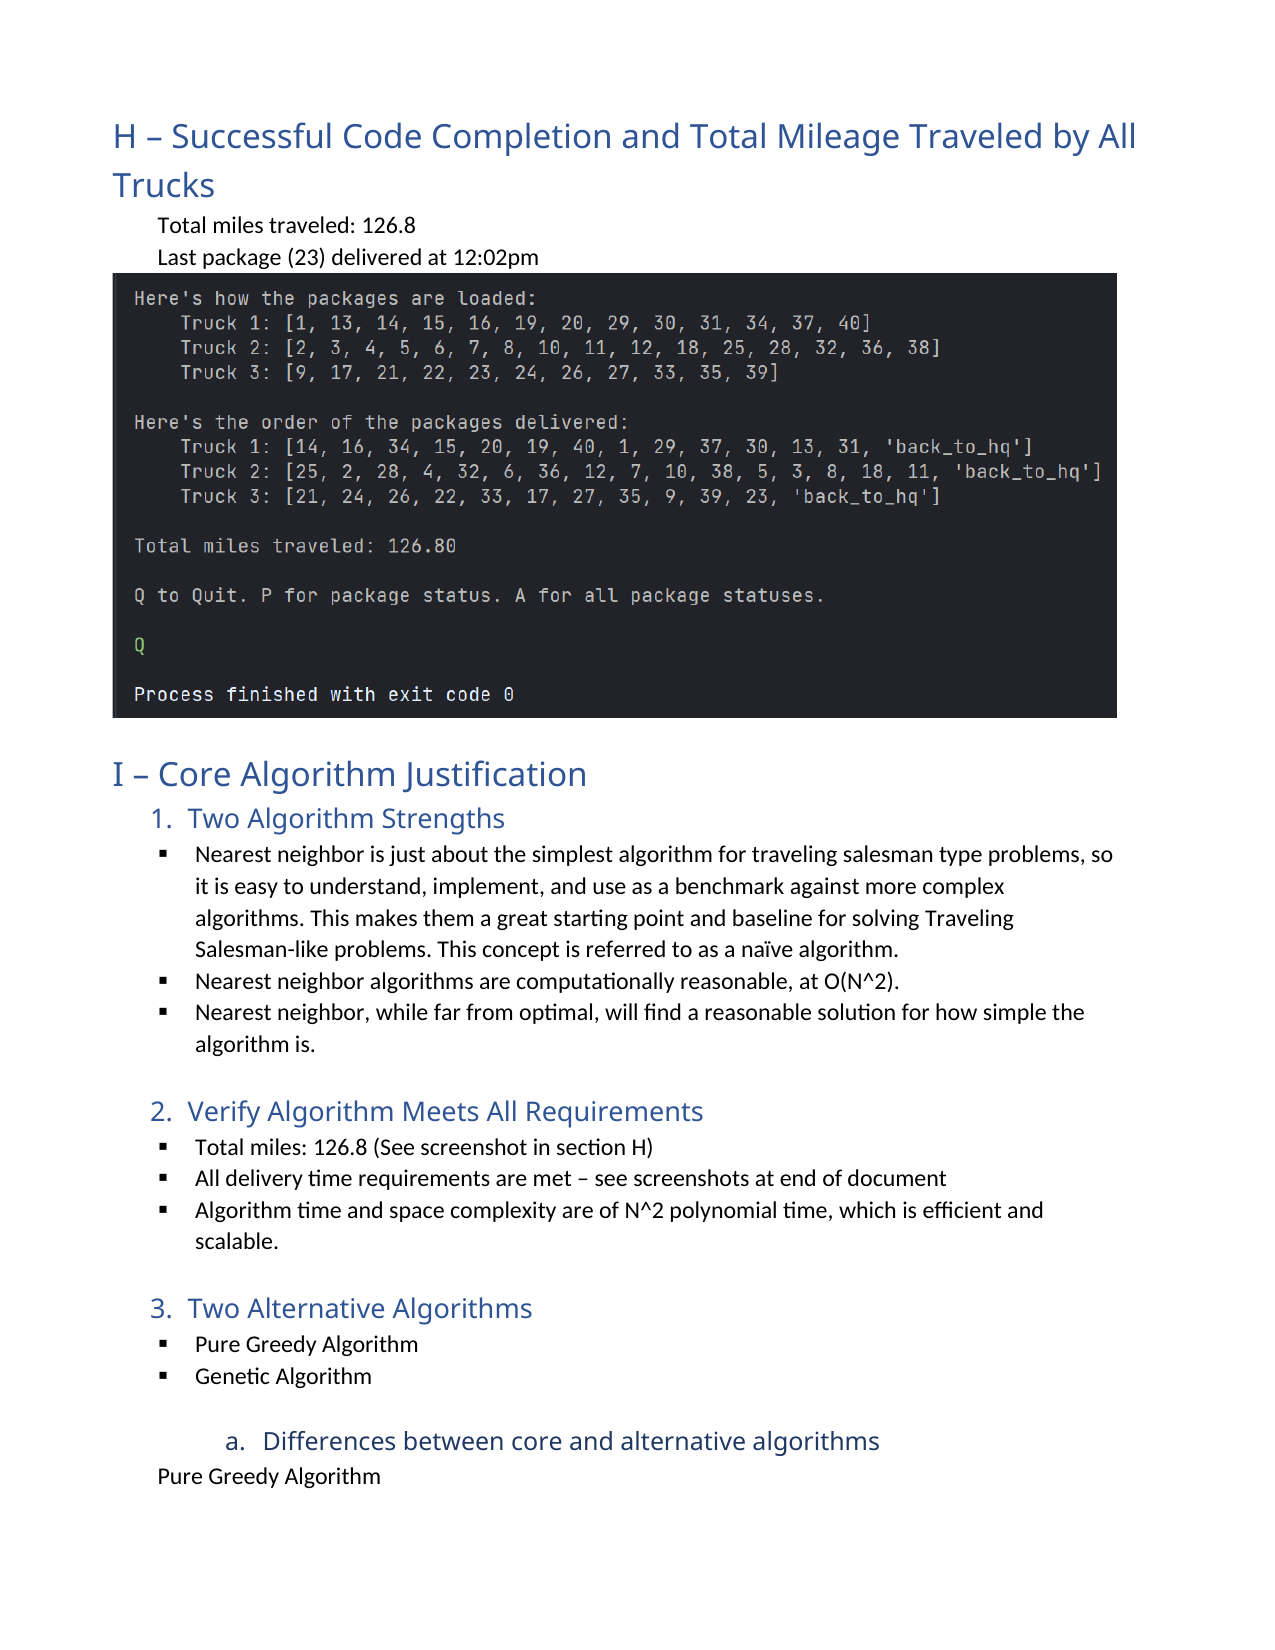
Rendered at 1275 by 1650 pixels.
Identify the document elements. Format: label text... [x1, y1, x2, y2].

subtitle I – Core Algorithm Justification [112, 751, 1162, 796]
list Nearest neighbor, while far from optimal, will find a reasonable solution for how simple the algorithm is. [157, 997, 1117, 1058]
subtitle H – Successful Code Completion and Total Mileage Traveled by All Trucks [112, 112, 1162, 207]
list Pure Greedy Algorithm [157, 1461, 1117, 1490]
list Algorithm time and space complexity are of N^2 polynomial time, which is efficient and scalable. [157, 1195, 1117, 1256]
list Total miles traveled: 126.8 [157, 210, 1117, 240]
list Last package (23) delivered at 12:02pm [157, 242, 1117, 271]
list Total miles: 126.8 (See screenshot in section H) [157, 1132, 1117, 1161]
list Nearest neighbor is just about the simplest algorithm for traveling salesman type problems, so it is easy to understand, implement, and use as a benchmark against more complex algorithms. This makes them a great starting point and baseline for solving Traveling Salesman-like problems. This concept is referred to as a naïve algorithm. [157, 839, 1117, 963]
subtitle Differences between core and alternative algorithms [225, 1424, 1162, 1458]
list All delivery time requirements are met – see screenshots at end of document [157, 1163, 1117, 1193]
list Pure Greedy Algorithm [157, 1329, 1117, 1359]
list Genetic Algorithm [157, 1361, 1117, 1390]
picture [112, 273, 1117, 718]
list Nearest neighbor algorithms are computationally reasonable, at O(N^2). [157, 966, 1117, 995]
subtitle Verify Algorithm Meets All Requirements [150, 1092, 1162, 1129]
subtitle Two Alternative Algorithms [150, 1289, 1162, 1326]
subtitle Two Algorithm Strengths [150, 800, 1162, 837]
